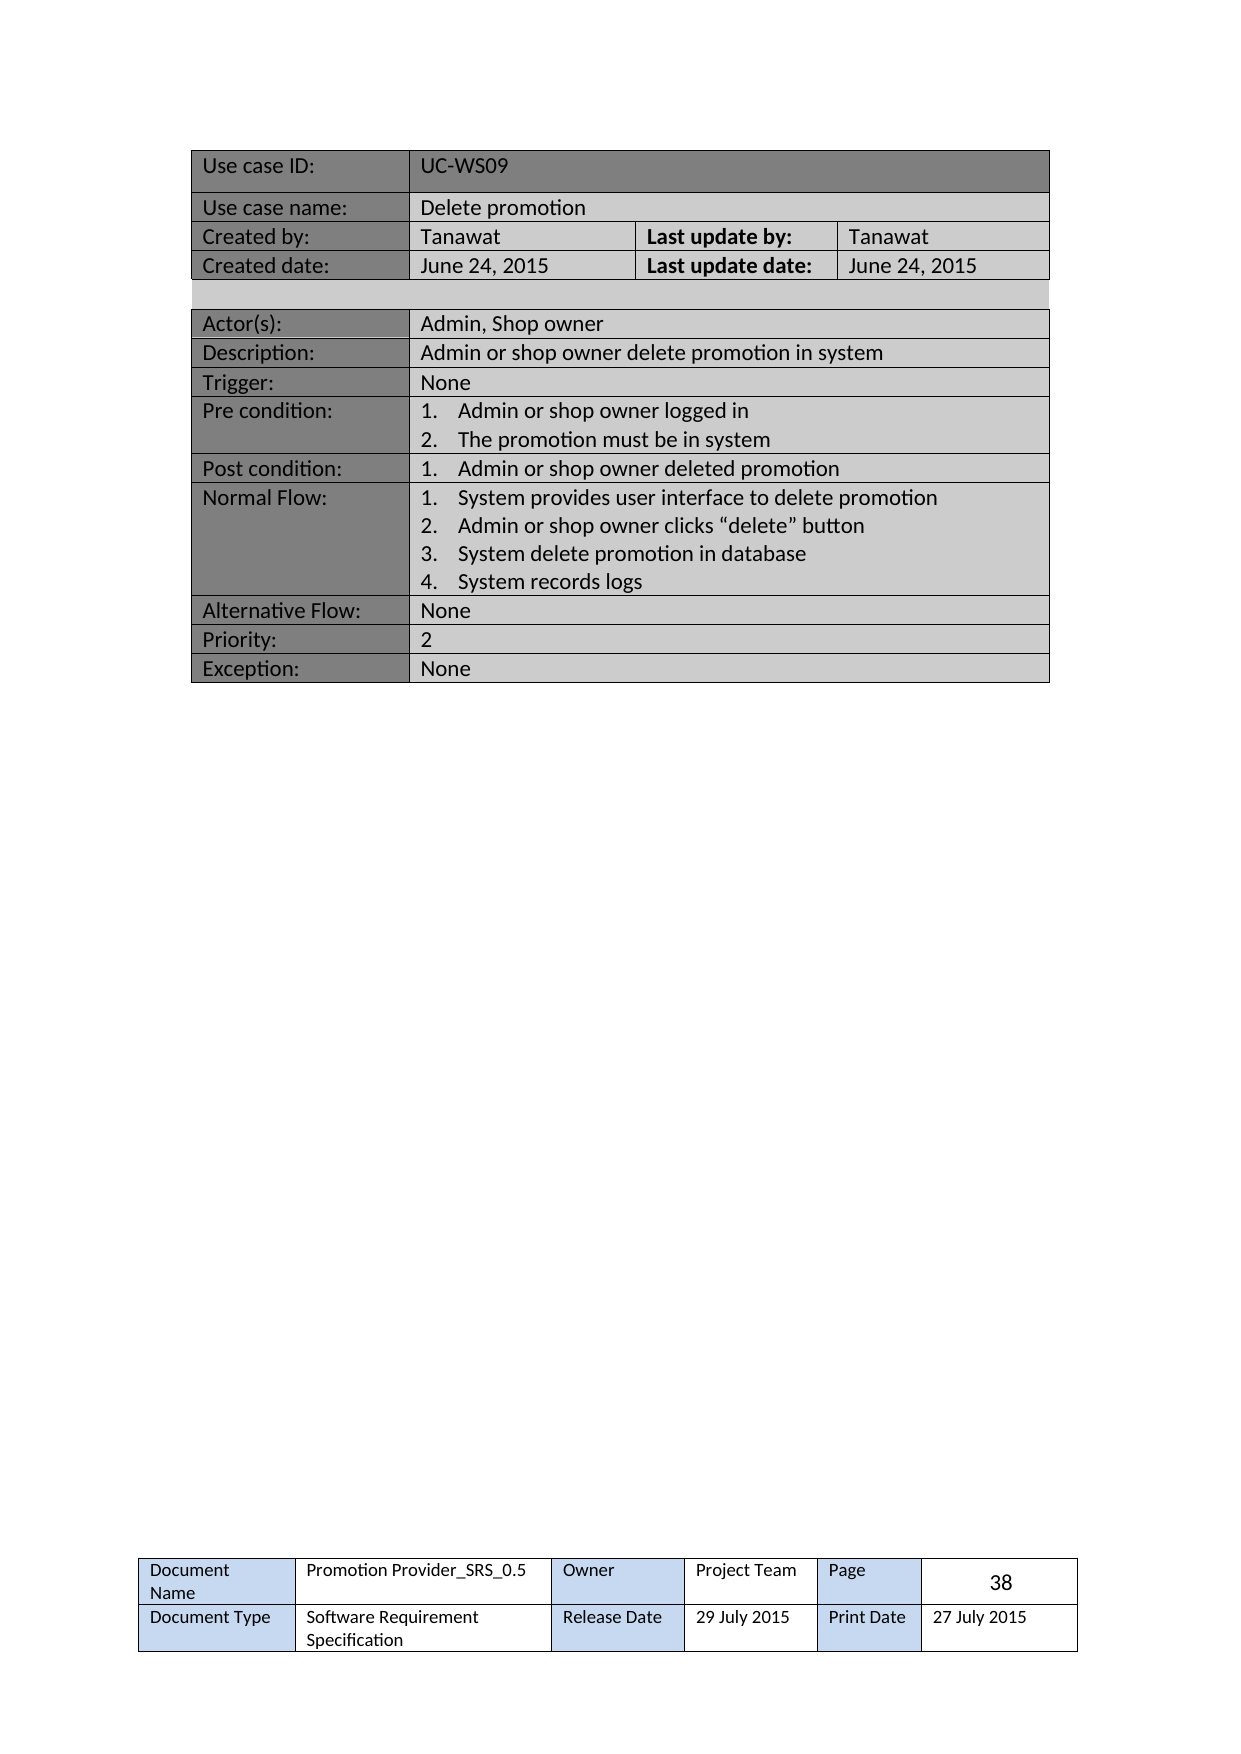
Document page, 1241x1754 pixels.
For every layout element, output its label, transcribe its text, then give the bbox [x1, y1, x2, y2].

table_header UC-WS09 [410, 151, 1049, 192]
table_cell None [410, 654, 1049, 682]
table_cell [192, 280, 409, 308]
table_cell Exception: [192, 654, 409, 682]
table_cell System provides user interface to delete promotion Admin or shop owner clicks “delete” button System delete promotion in database System records logs [410, 483, 1049, 595]
table_cell Created date: [192, 251, 409, 279]
table_cell None [410, 596, 1049, 624]
table_cell Actor(s): [192, 310, 409, 337]
table_cell Created by: [192, 222, 409, 250]
table_cell June 24, 2015 [838, 251, 1049, 279]
table_cell None [410, 368, 1049, 396]
table_cell Description: [192, 339, 409, 367]
table_cell 2 [410, 625, 1049, 653]
table_cell Alternative Flow: [192, 596, 409, 624]
table_cell Admin or shop owner deleted promotion [410, 454, 1049, 482]
table_cell Last update by: [636, 222, 837, 250]
table_cell Last update date: [636, 251, 837, 279]
table_cell Use case name: [192, 193, 409, 221]
table_cell Priority: [192, 625, 409, 653]
table_cell Pre condition: [192, 397, 409, 453]
table_cell Trigger: [192, 368, 409, 396]
table_cell Admin or shop owner delete promotion in system [410, 339, 1049, 367]
table_cell [409, 280, 1049, 308]
table_cell Normal Flow: [192, 483, 409, 595]
table_header Use case ID: [192, 151, 409, 192]
table_cell Admin, Shop owner [410, 310, 1049, 337]
table_cell Delete promotion [410, 193, 1049, 221]
table_cell Post condition: [192, 454, 409, 482]
table_cell Admin or shop owner logged in The promotion must be in system [410, 397, 1049, 453]
table_cell June 24, 2015 [410, 251, 635, 279]
table_cell Tanawat [838, 222, 1049, 250]
table_cell Tanawat [410, 222, 635, 250]
